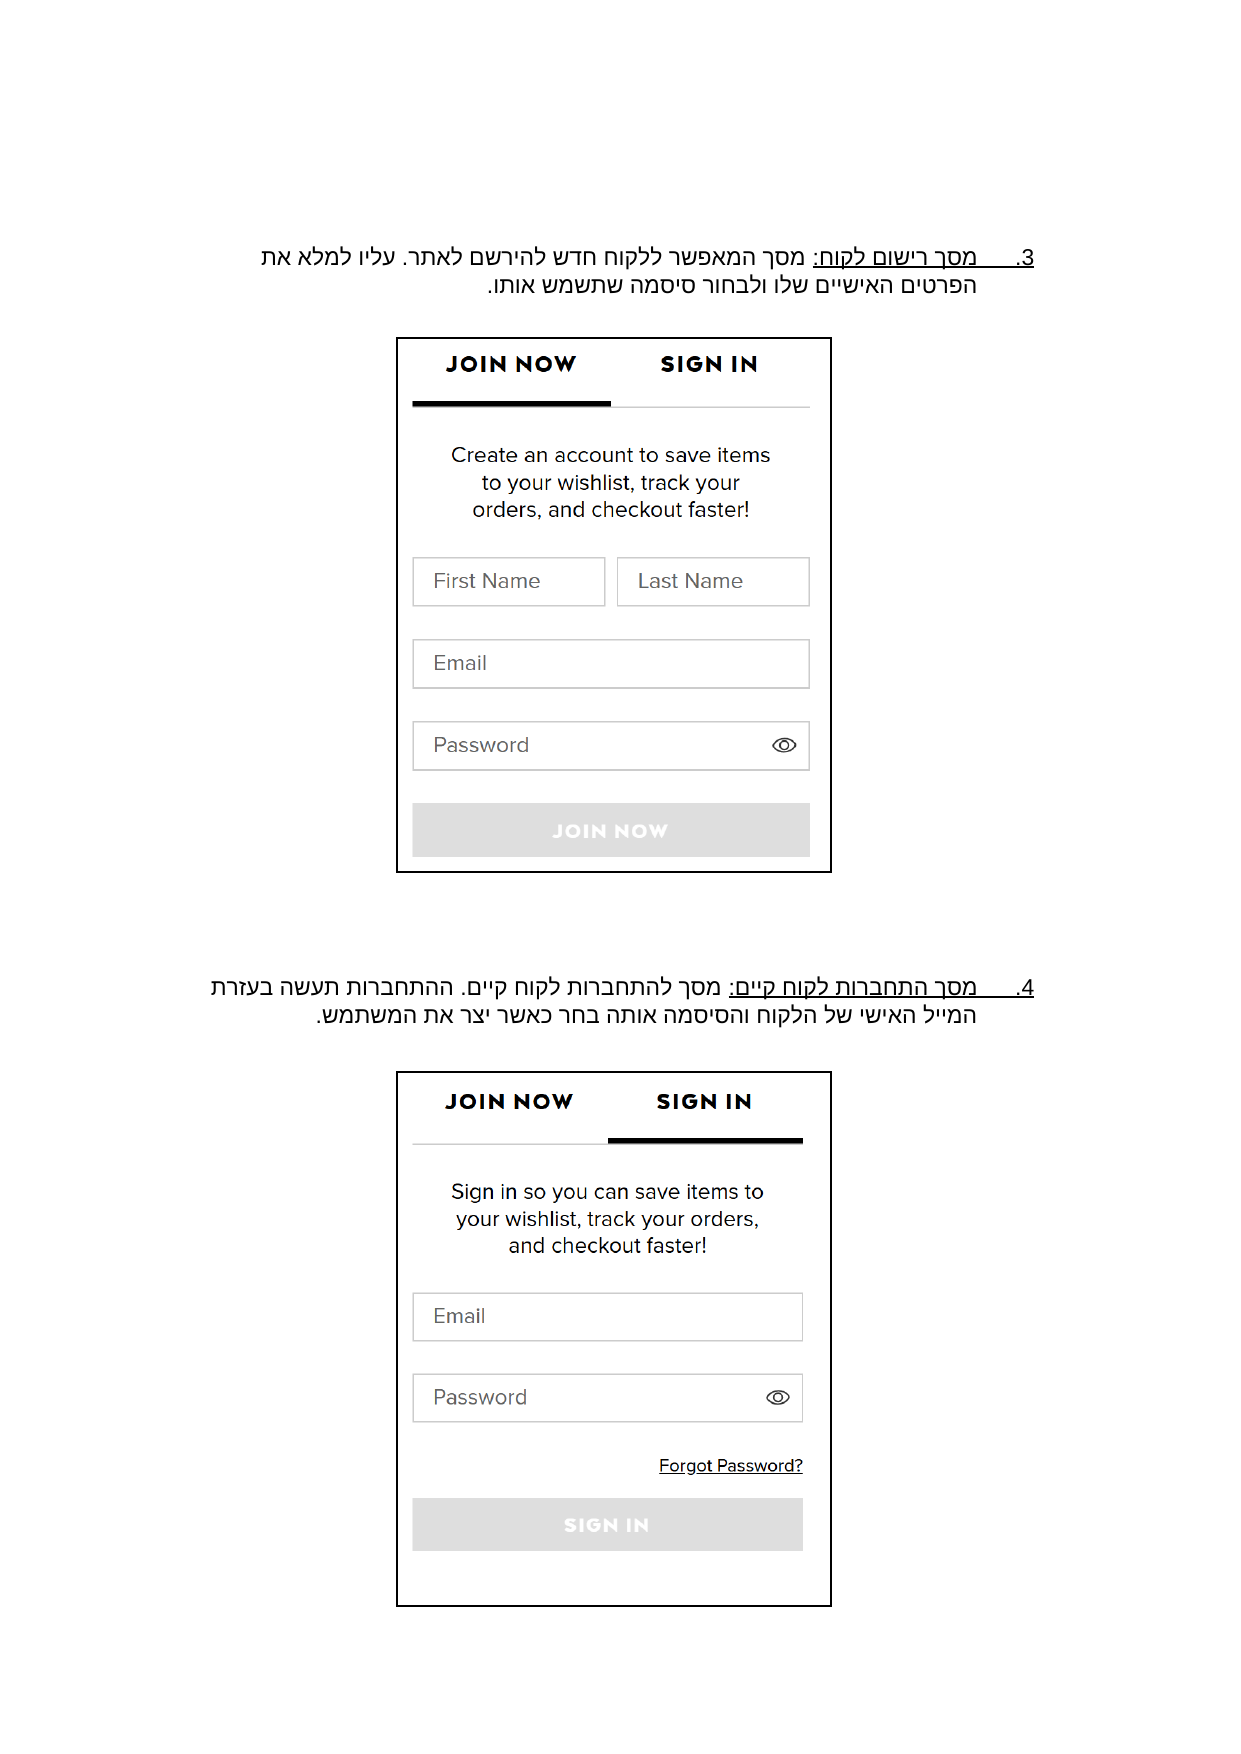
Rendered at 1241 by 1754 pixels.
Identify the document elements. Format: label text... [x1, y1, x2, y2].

list מסך התחברות לקוח קיים: מסך להתחברות לקוח קיים. ההתחברות תעשה בעזרת המייל האישי של הלקוח והסיסמה אותה בחר כאשר יצר את המשתמש. [187, 973, 1015, 1028]
picture [403, 1081, 821, 1567]
list מסך רישום לקוח: מסך המאפשר ללקוח חדש להירשם לאתר. עליו למלא את הפרטים האישיים שלו ולבחור סיסמה שתשמש אותו. [187, 244, 1015, 298]
picture [406, 346, 823, 868]
